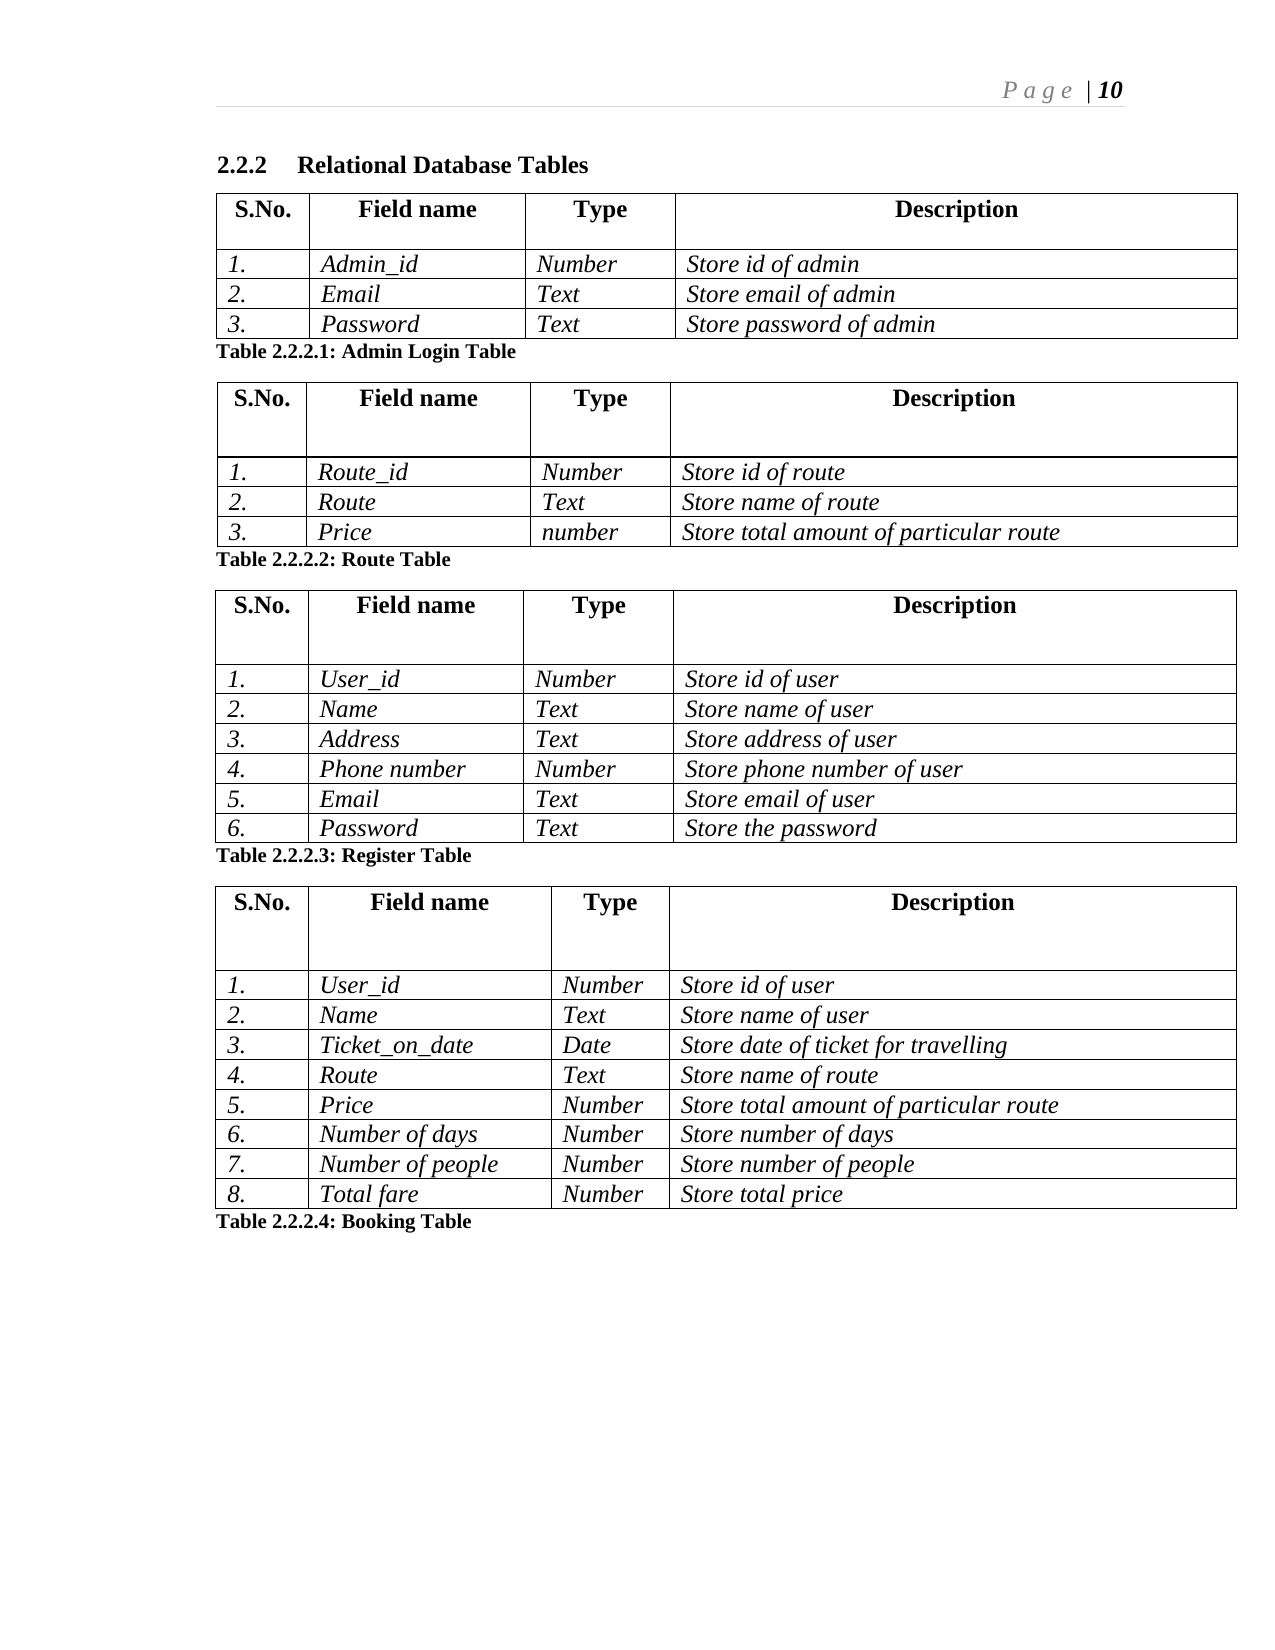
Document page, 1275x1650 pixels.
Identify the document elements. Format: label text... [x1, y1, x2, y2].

table_cell 1. [217, 250, 309, 278]
table_cell Admin_id [310, 250, 525, 278]
text Table 2.2.2.3: Register Table [216, 843, 1125, 867]
table_cell Number [526, 250, 675, 278]
table_cell 6. [216, 814, 308, 842]
table_header Description [676, 194, 1237, 248]
text Table 2.2.2.4: Booking Table [216, 1209, 1125, 1233]
table_header S.No. [217, 194, 309, 248]
table_cell Date [552, 1030, 669, 1059]
table_cell Store the password [674, 814, 1236, 842]
table_cell Password [309, 814, 523, 842]
table_header Field name [310, 194, 525, 248]
table_cell 4. [216, 754, 308, 783]
table_cell Password [310, 309, 525, 338]
subtitle 2.2.2 Relational Database Tables [216, 150, 1125, 179]
table_cell Store email of admin [676, 279, 1237, 308]
table_cell Address [309, 724, 523, 753]
table_cell Store id of admin [676, 250, 1237, 278]
table_header S.No. [218, 383, 306, 456]
table_cell Price [309, 1090, 551, 1118]
table_header Type [524, 591, 673, 663]
table_header Description [671, 383, 1237, 456]
table_cell 8. [216, 1179, 308, 1208]
table_cell Ticket_on_date [309, 1030, 551, 1059]
table_cell Store id of route [671, 458, 1237, 486]
table_cell 2. [216, 694, 308, 723]
table_cell Store address of user [674, 724, 1236, 753]
table_cell 3. [217, 309, 309, 338]
table_cell 2. [218, 487, 306, 516]
table_cell Store name of route [671, 487, 1237, 516]
table_header Description [674, 591, 1236, 663]
table_cell Number [524, 754, 673, 783]
table_header Description [670, 887, 1236, 969]
table_cell Number [552, 1179, 669, 1208]
table_cell Text [552, 1060, 669, 1089]
table_cell Text [552, 1000, 669, 1029]
table_cell Store number of days [670, 1120, 1236, 1148]
table_cell 2. [216, 1000, 308, 1029]
table_cell Phone number [309, 754, 523, 783]
table_header Type [552, 887, 669, 969]
table_cell User_id [309, 665, 523, 693]
table_cell 3. [216, 1030, 308, 1059]
table_cell 4. [216, 1060, 308, 1089]
table_header Field name [307, 383, 530, 456]
table_cell Text [526, 279, 675, 308]
table_cell Route_id [307, 458, 530, 486]
table_cell Store total amount of particular route [670, 1090, 1236, 1118]
table_cell Name [309, 1000, 551, 1029]
table_cell Number [531, 458, 670, 486]
table_cell Store date of ticket for travelling [670, 1030, 1236, 1059]
table_cell Store total amount of particular route [671, 517, 1237, 546]
table_cell User_id [309, 971, 551, 999]
table_cell Route [307, 487, 530, 516]
table_cell Text [526, 309, 675, 338]
table_cell Text [524, 814, 673, 842]
table_cell Text [524, 694, 673, 723]
table_header Type [526, 194, 675, 248]
table_cell Number [524, 665, 673, 693]
table_cell Store name of user [674, 694, 1236, 723]
table_cell Number [552, 1149, 669, 1178]
table_cell Store name of route [670, 1060, 1236, 1089]
table_header Type [531, 383, 670, 456]
table_cell Total fare [309, 1179, 551, 1208]
table_cell Store id of user [670, 971, 1236, 999]
table_cell 3. [218, 517, 306, 546]
table_cell 6. [216, 1120, 308, 1148]
table_cell number [531, 517, 670, 546]
table_cell Number [552, 1120, 669, 1148]
table_cell Email [310, 279, 525, 308]
table_cell 1. [218, 458, 306, 486]
table_cell Number of people [309, 1149, 551, 1178]
table_cell Text [524, 724, 673, 753]
table_cell 1. [216, 665, 308, 693]
table_cell 5. [216, 1090, 308, 1118]
table_cell Store phone number of user [674, 754, 1236, 783]
table_cell Store total price [670, 1179, 1236, 1208]
table_cell Route [309, 1060, 551, 1089]
table_cell 7. [216, 1149, 308, 1178]
table_cell Store number of people [670, 1149, 1236, 1178]
table_cell Number [552, 1090, 669, 1118]
table_header S.No. [216, 887, 308, 969]
table_cell 1. [216, 971, 308, 999]
table_header S.No. [216, 591, 308, 663]
table_cell Store id of user [674, 665, 1236, 693]
table_cell 5. [216, 784, 308, 812]
table_cell Store password of admin [676, 309, 1237, 338]
table_cell Text [531, 487, 670, 516]
table_cell Name [309, 694, 523, 723]
table_cell Email [309, 784, 523, 812]
table_cell 2. [217, 279, 309, 308]
table_header Field name [309, 887, 551, 969]
table_cell Store email of user [674, 784, 1236, 812]
table_cell 3. [216, 724, 308, 753]
table_cell Store name of user [670, 1000, 1236, 1029]
table_cell Text [524, 784, 673, 812]
text Table 2.2.2.2: Route Table [216, 547, 1125, 571]
text Table 2.2.2.1: Admin Login Table [216, 339, 1125, 363]
table_header Field name [309, 591, 523, 663]
table_cell Price [307, 517, 530, 546]
table_cell Number of days [309, 1120, 551, 1148]
table_cell Number [552, 971, 669, 999]
